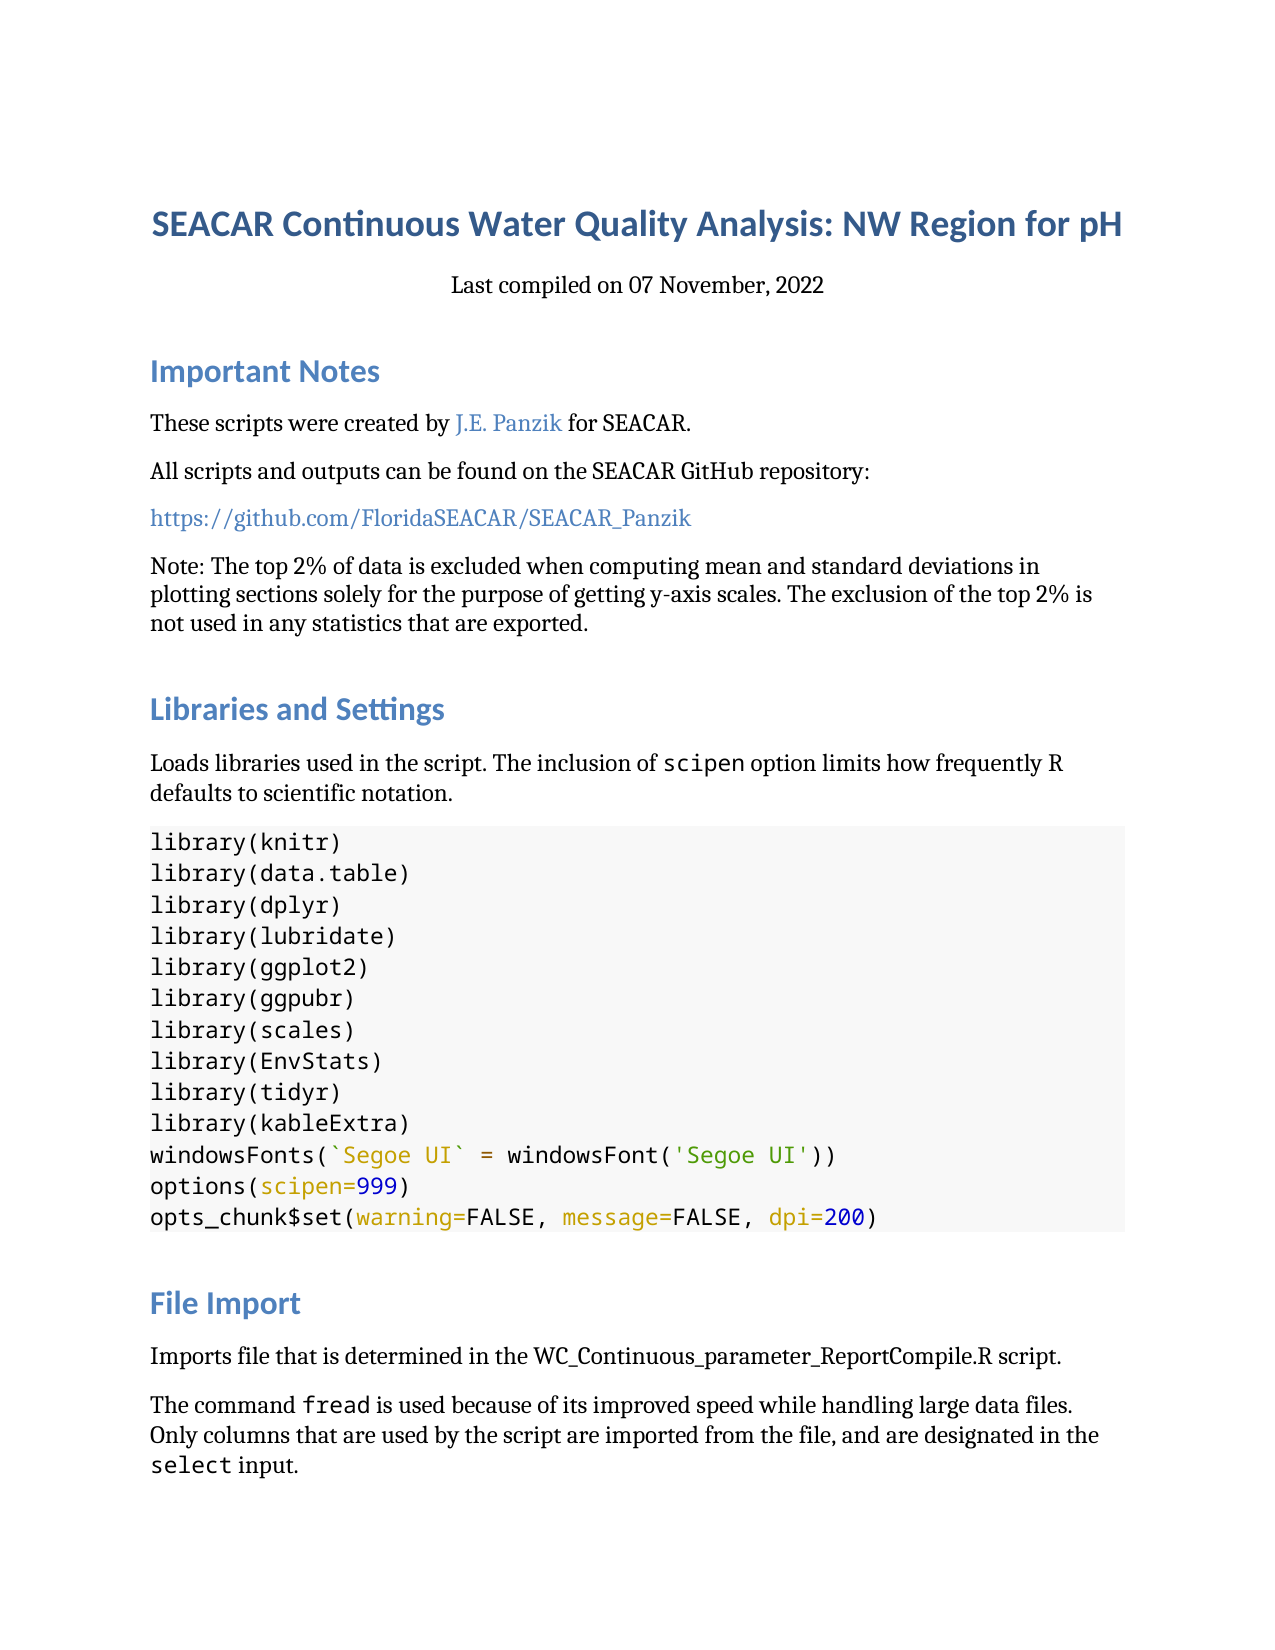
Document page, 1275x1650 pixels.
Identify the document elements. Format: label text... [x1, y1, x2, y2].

text All scripts and outputs can be found on the SEACAR GitHub repository: [150, 457, 1125, 485]
subtitle File Import [150, 1282, 1125, 1323]
text The command fread is used because of its improved speed while handling large data files. Only columns that are used by the script are imported from the file, and are designated in the select input. [150, 1389, 1125, 1481]
text library(knitr) library(data.table) library(dplyr) library(lubridate) library(ggplot2) library(ggpubr) library(scales) library(EnvStats) library(tidyr) library(kableExtra) windowsFonts(`Segoe UI` = windowsFont('Segoe UI')) options(scipen=999) opts_chunk$set(warning=FALSE, message=FALSE, dpi=200) [150, 826, 1125, 1232]
text Note: The top 2% of data is excluded when computing mean and standard deviations in plotting sections solely for the purpose of getting y-axis scales. The exclusion of the top 2% is not used in any statistics that are exported. [150, 552, 1125, 638]
subtitle Important Notes [150, 349, 1125, 390]
text Imports file that is determined in the WC_Continuous_parameter_ReportCompile.R script. [150, 1342, 1125, 1371]
title SEACAR Continuous Water Quality Analysis: NW Region for pH [150, 200, 1125, 246]
text These scripts were created by J.E. Panzik for SEACAR. [150, 409, 1125, 438]
text Loads libraries used in the script. The inclusion of scipen option limits how frequently R defaults to scientific notation. [150, 747, 1125, 807]
subtitle Libraries and Settings [150, 688, 1125, 728]
text https://github.com/FloridaSEACAR/SEACAR_Panzik [150, 504, 1125, 533]
text Last compiled on 07 November, 2022 [150, 271, 1125, 299]
